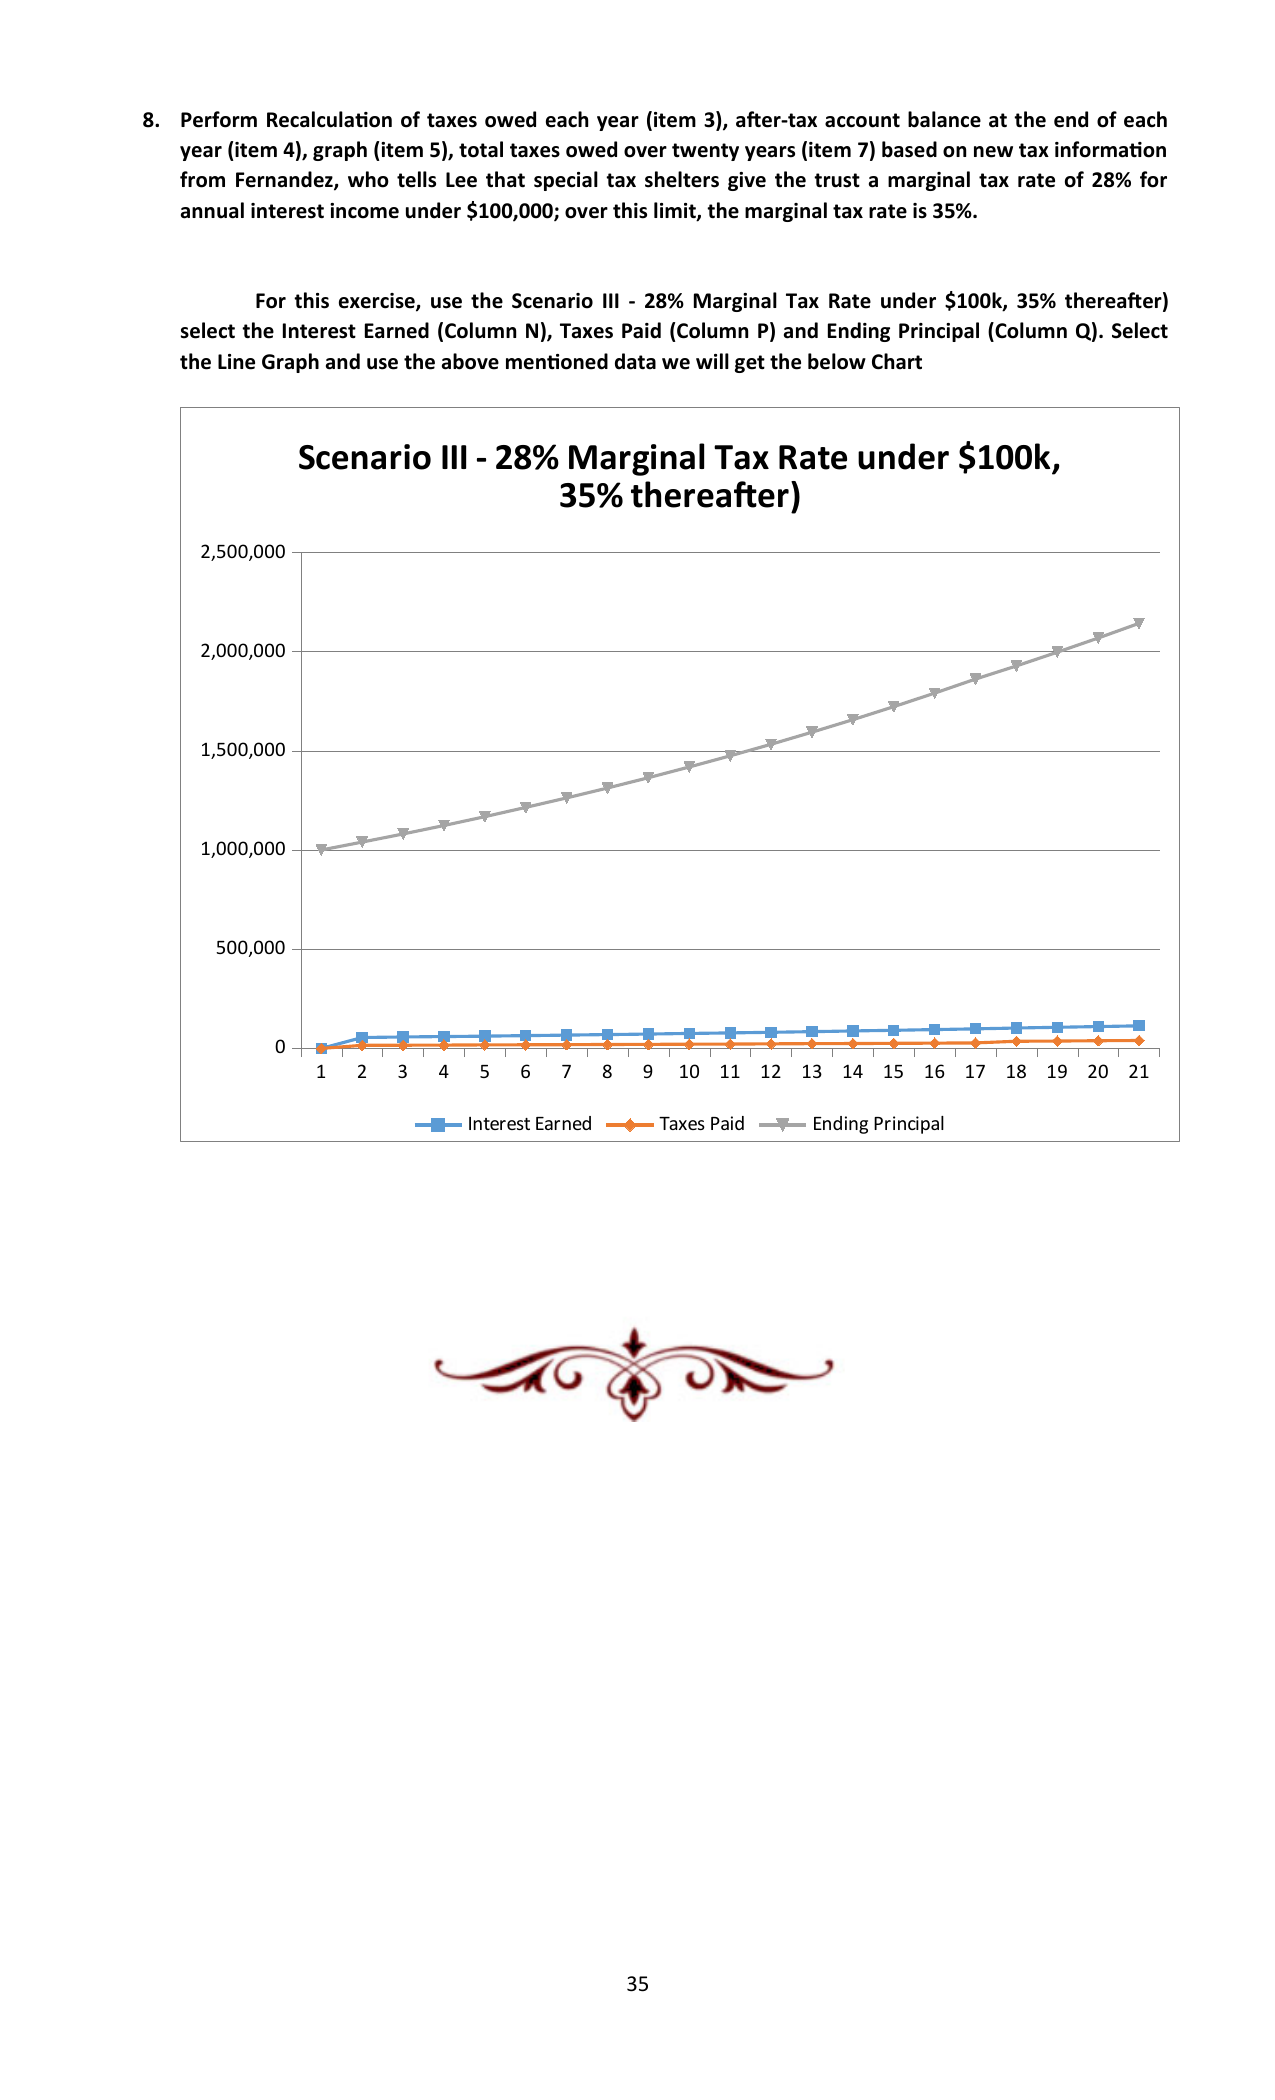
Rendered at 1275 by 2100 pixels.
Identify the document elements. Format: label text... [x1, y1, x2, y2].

picture [405, 1300, 863, 1422]
list Perform Recalculation of taxes owed each year (item 3), after-tax account balance at the end of each year (item 4), graph (item 5), total taxes owed over twenty years (item 7) based on new tax information from Fernandez, who tells Lee that special tax shelters give the trust a marginal tax rate of 28% for annual interest income under $100,000; over this limit, the marginal tax rate is 35%. [142, 105, 1170, 224]
text For this exercise, use the Scenario III - 28% Marginal Tax Rate under $100k, 35% thereafter) select the Interest Earned (Column N), Taxes Paid (Column P) and Ending Principal (Column Q). Select the Line Graph and use the above mentioned data we will get the below Chart [180, 286, 1170, 375]
